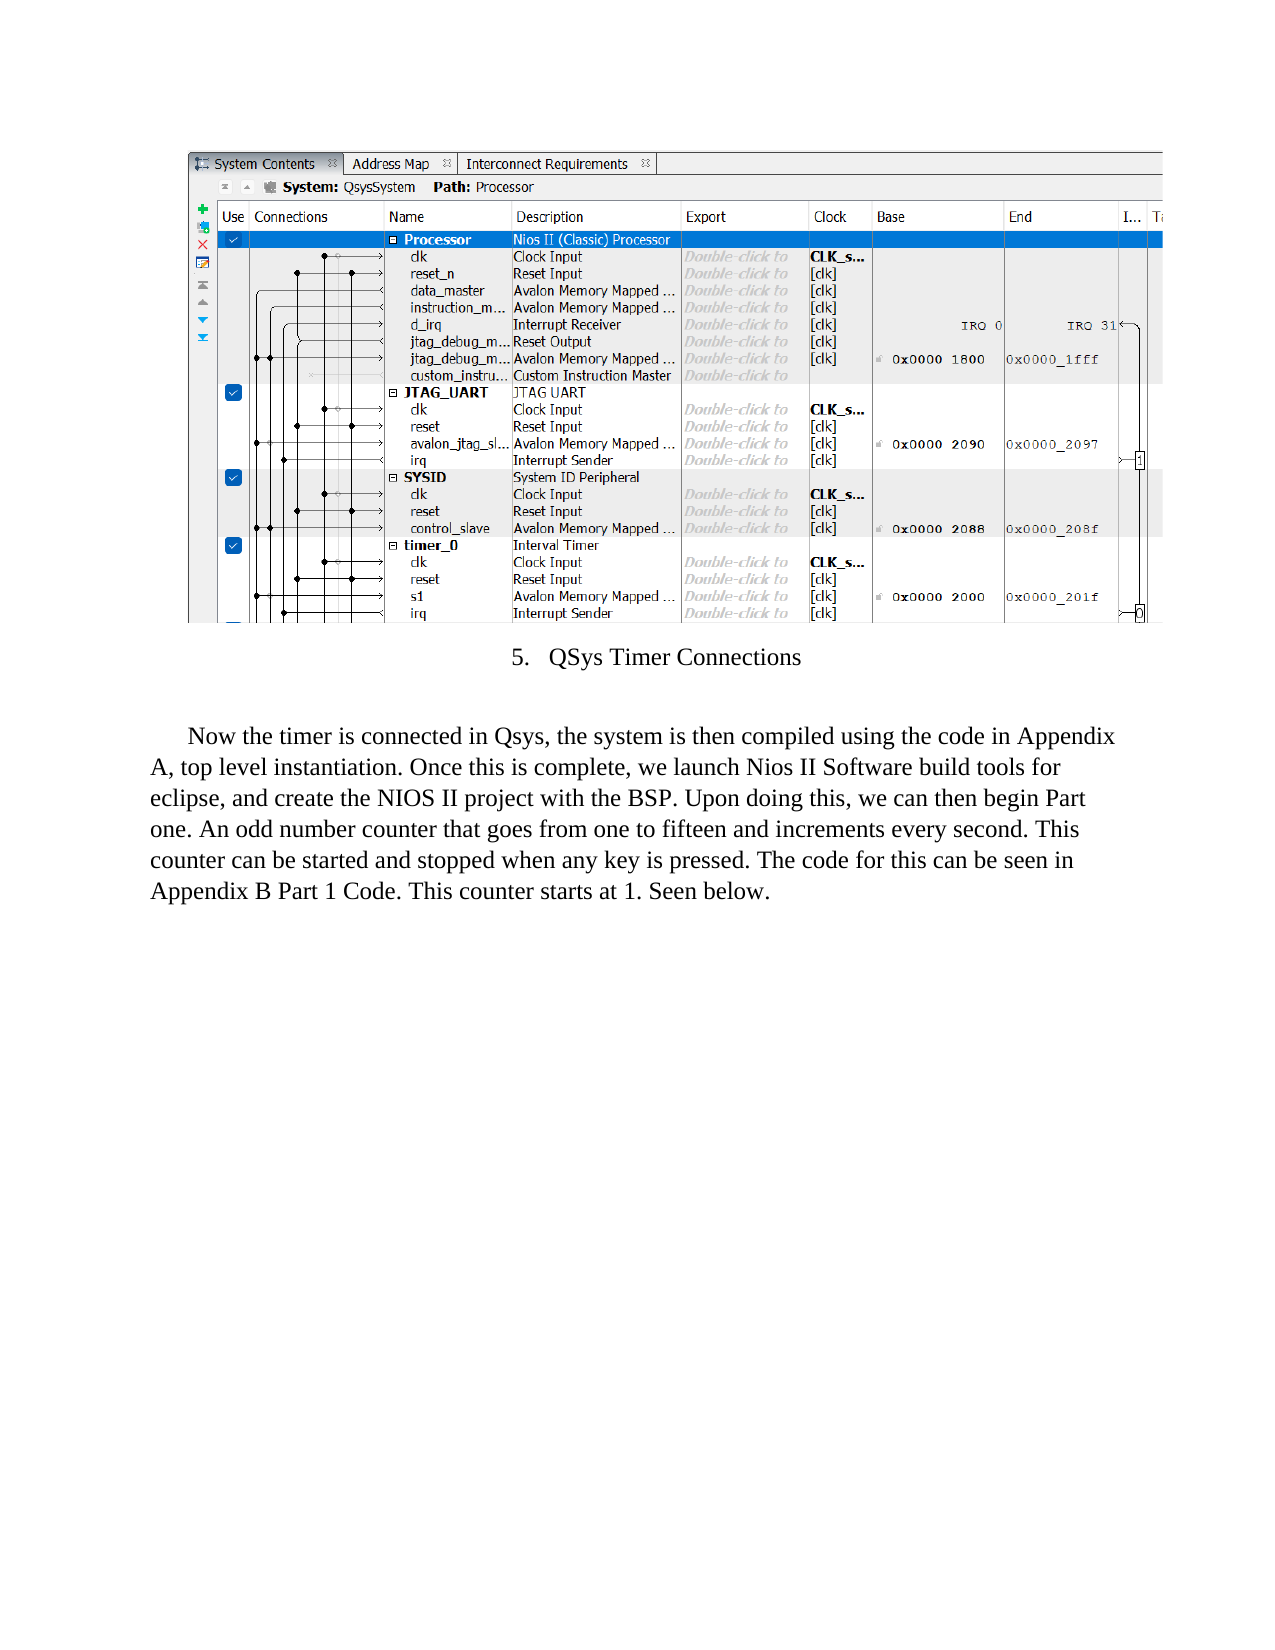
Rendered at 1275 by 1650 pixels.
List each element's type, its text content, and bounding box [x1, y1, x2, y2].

picture [187, 150, 1163, 623]
text Now the timer is connected in Qsys, the system is then compiled using the code in Appendix A, top level instantiation. Once this is complete, we launch Nios II Software build tools for eclipse, and create the NIOS II project with the BSP. Upon doing this, we can then begin Part one. An odd number counter that goes from one to fifteen and increments every second. This counter can be started and stopped when any key is pressed. The code for this can be seen in Appendix B Part 1 Code. This counter starts at 1. Seen below. [150, 721, 1125, 905]
subtitle QSys Timer Connections [187, 642, 1125, 671]
